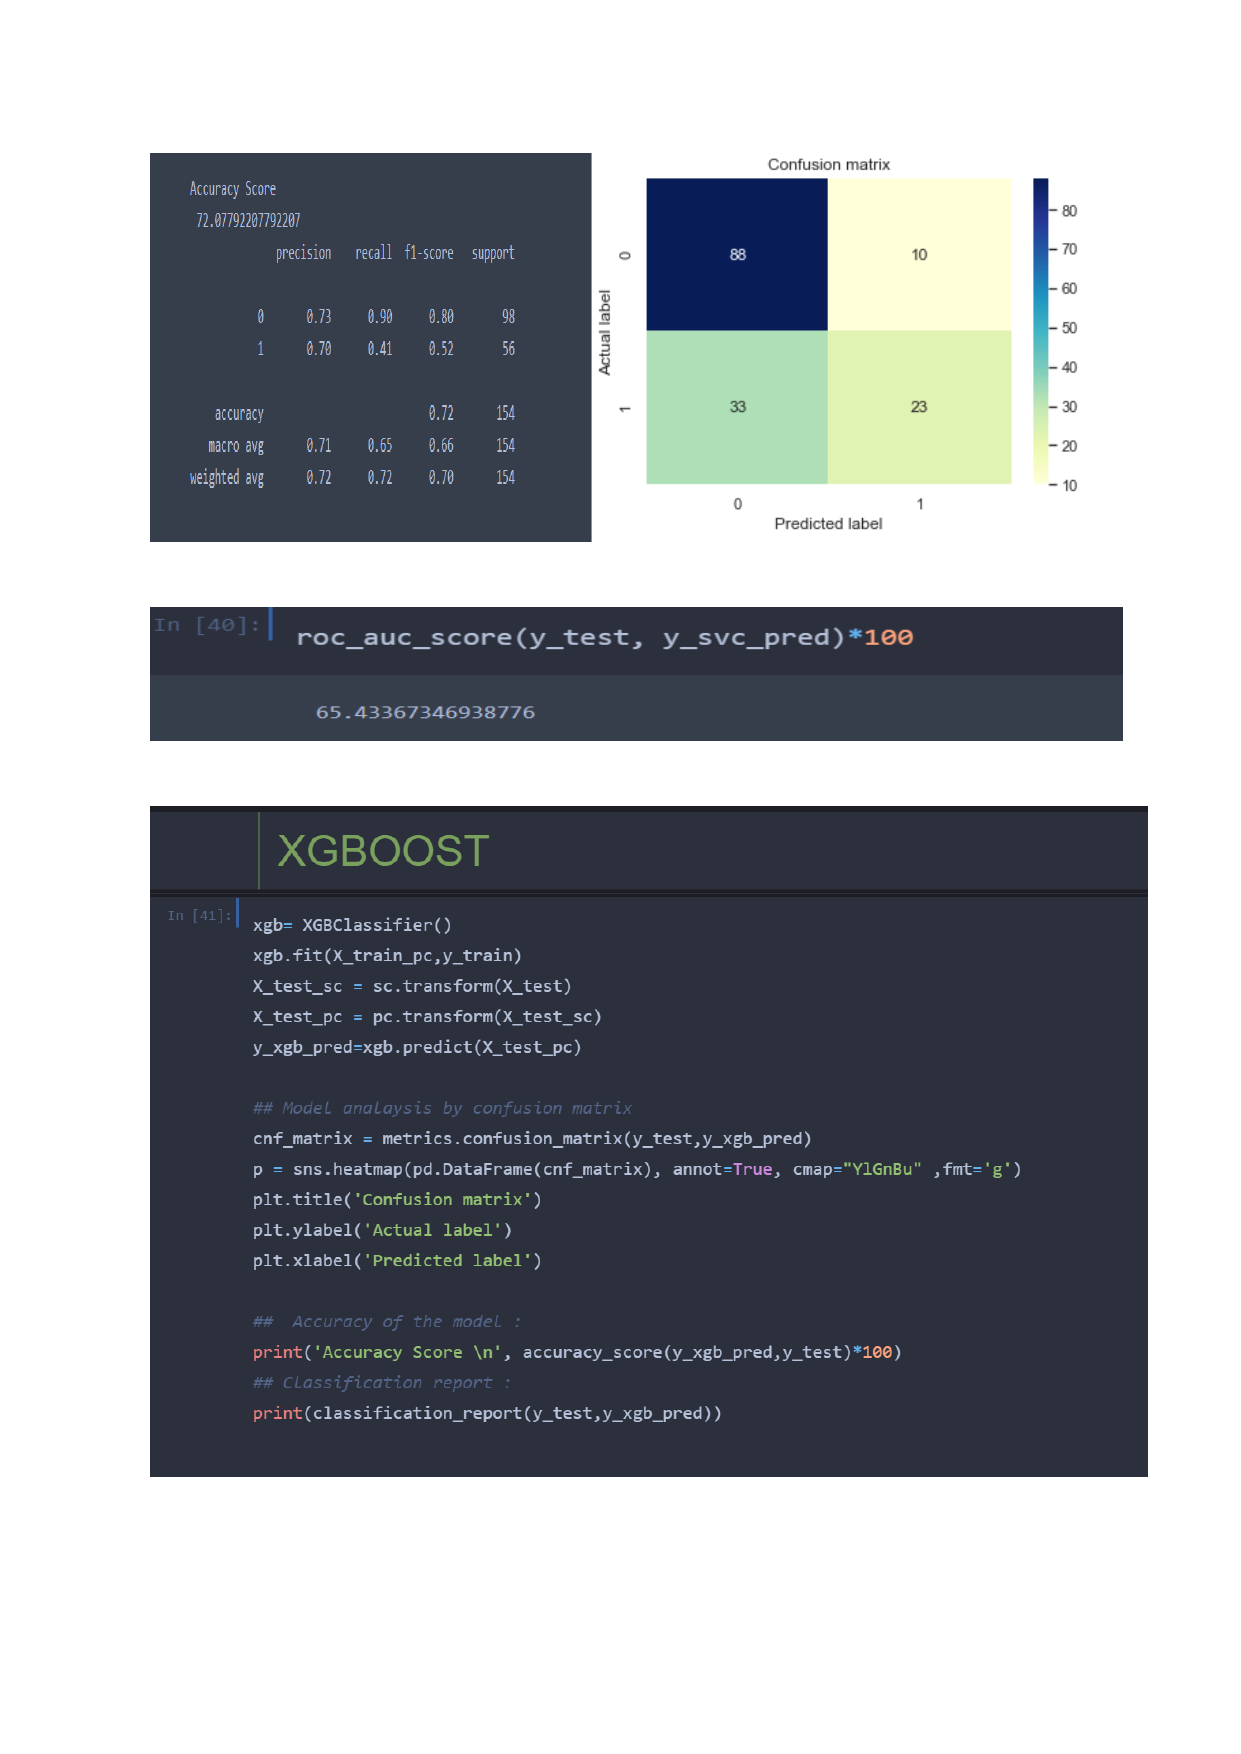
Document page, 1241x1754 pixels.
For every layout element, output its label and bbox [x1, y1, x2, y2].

picture [150, 806, 1148, 1477]
picture [150, 607, 1123, 741]
picture [150, 150, 1088, 542]
